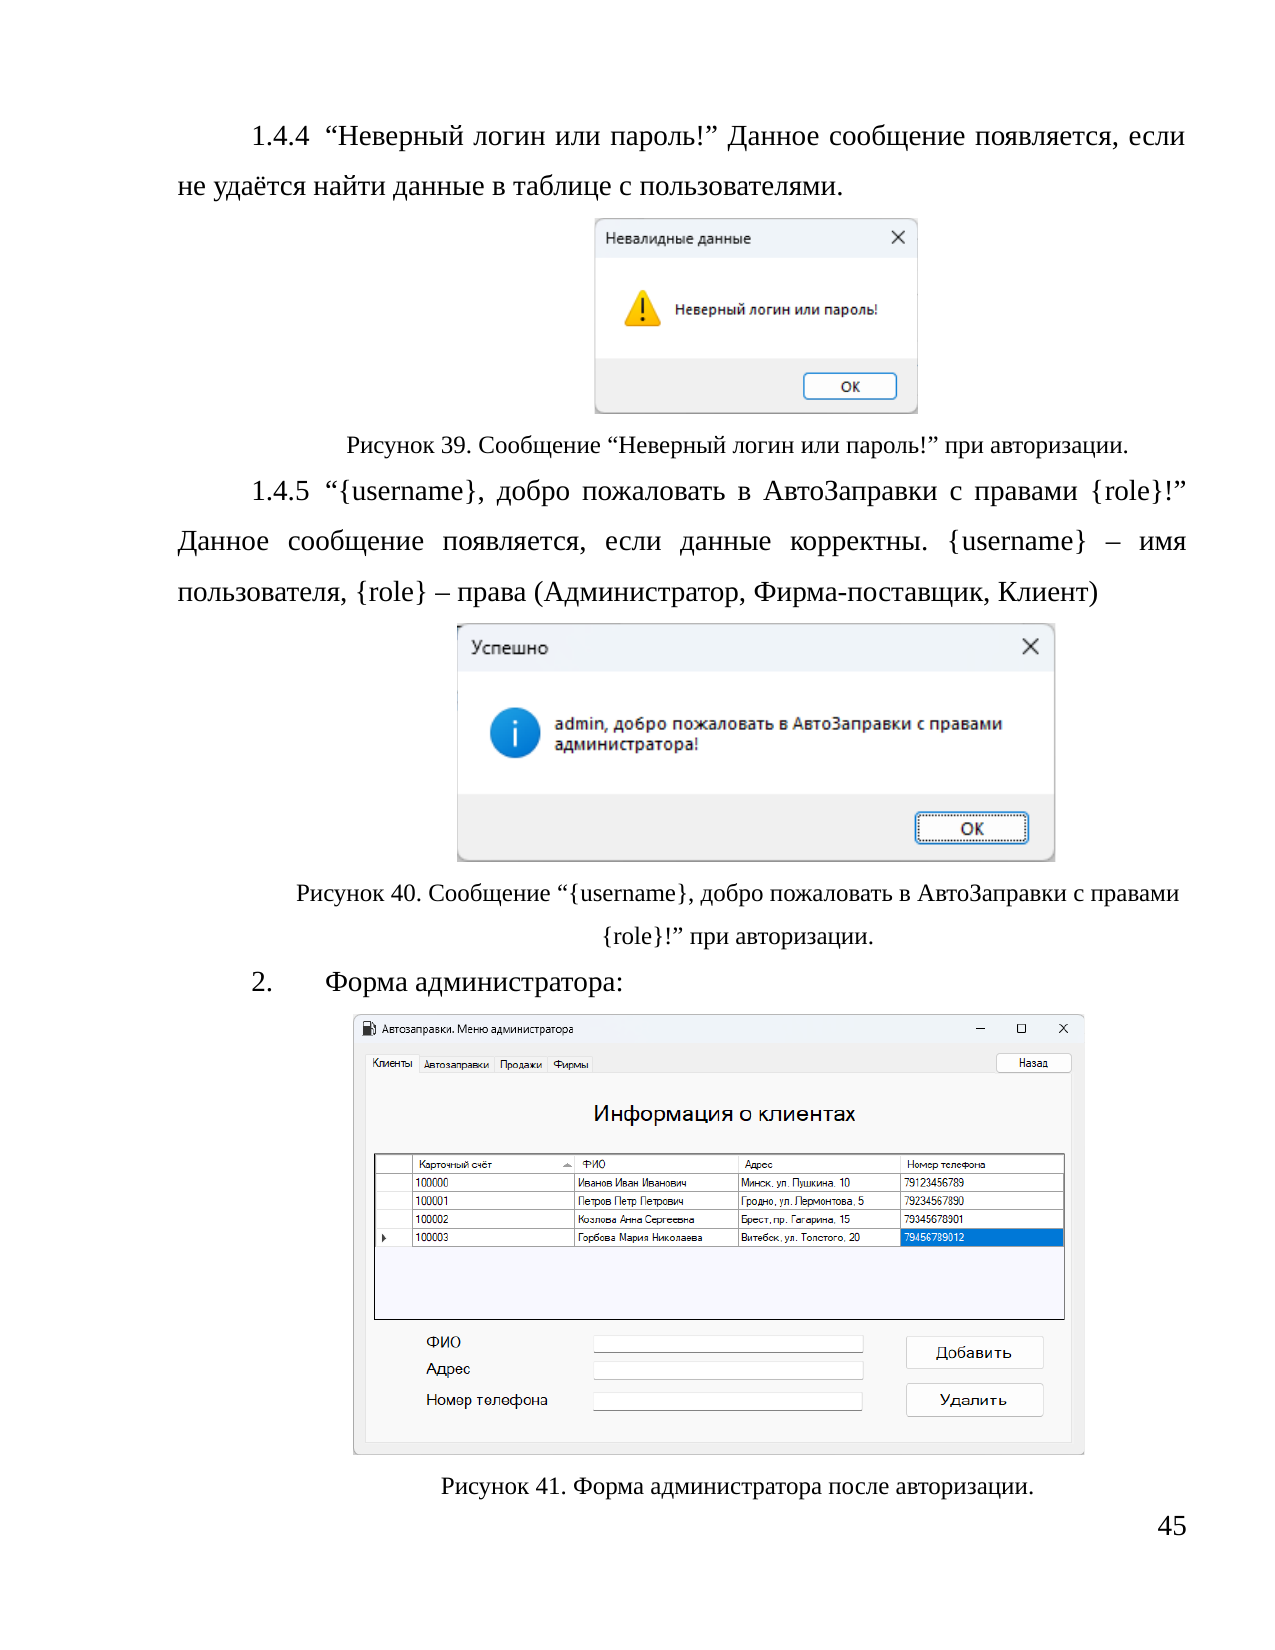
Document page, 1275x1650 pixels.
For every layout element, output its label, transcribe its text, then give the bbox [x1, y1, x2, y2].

list “Неверный логин или пароль!” Данное сообщение появляется, если не удаётся найти данные в таблице с пользователями. [177, 118, 1186, 202]
text Рисунок 39. Сообщение “Неверный логин или пароль!” при авторизации. [288, 430, 1186, 459]
picture [353, 1014, 1085, 1455]
list Форма администратора: [177, 964, 1186, 998]
text Рисунок 40. Сообщение “{username}, добро пожаловать в АвтоЗаправки с правами {role}!” при авторизации. [288, 878, 1186, 950]
picture [457, 623, 1056, 862]
list “{username}, добро пожаловать в АвтоЗаправки с правами {role}!” Данное сообщение появляется, если данные корректны. {username} – имя пользователя, {role} – права (Администратор, Фирма-поставщик, Клиент) [177, 473, 1186, 607]
text Рисунок 41. Форма администратора после авторизации. [288, 1471, 1186, 1500]
picture [594, 218, 918, 414]
